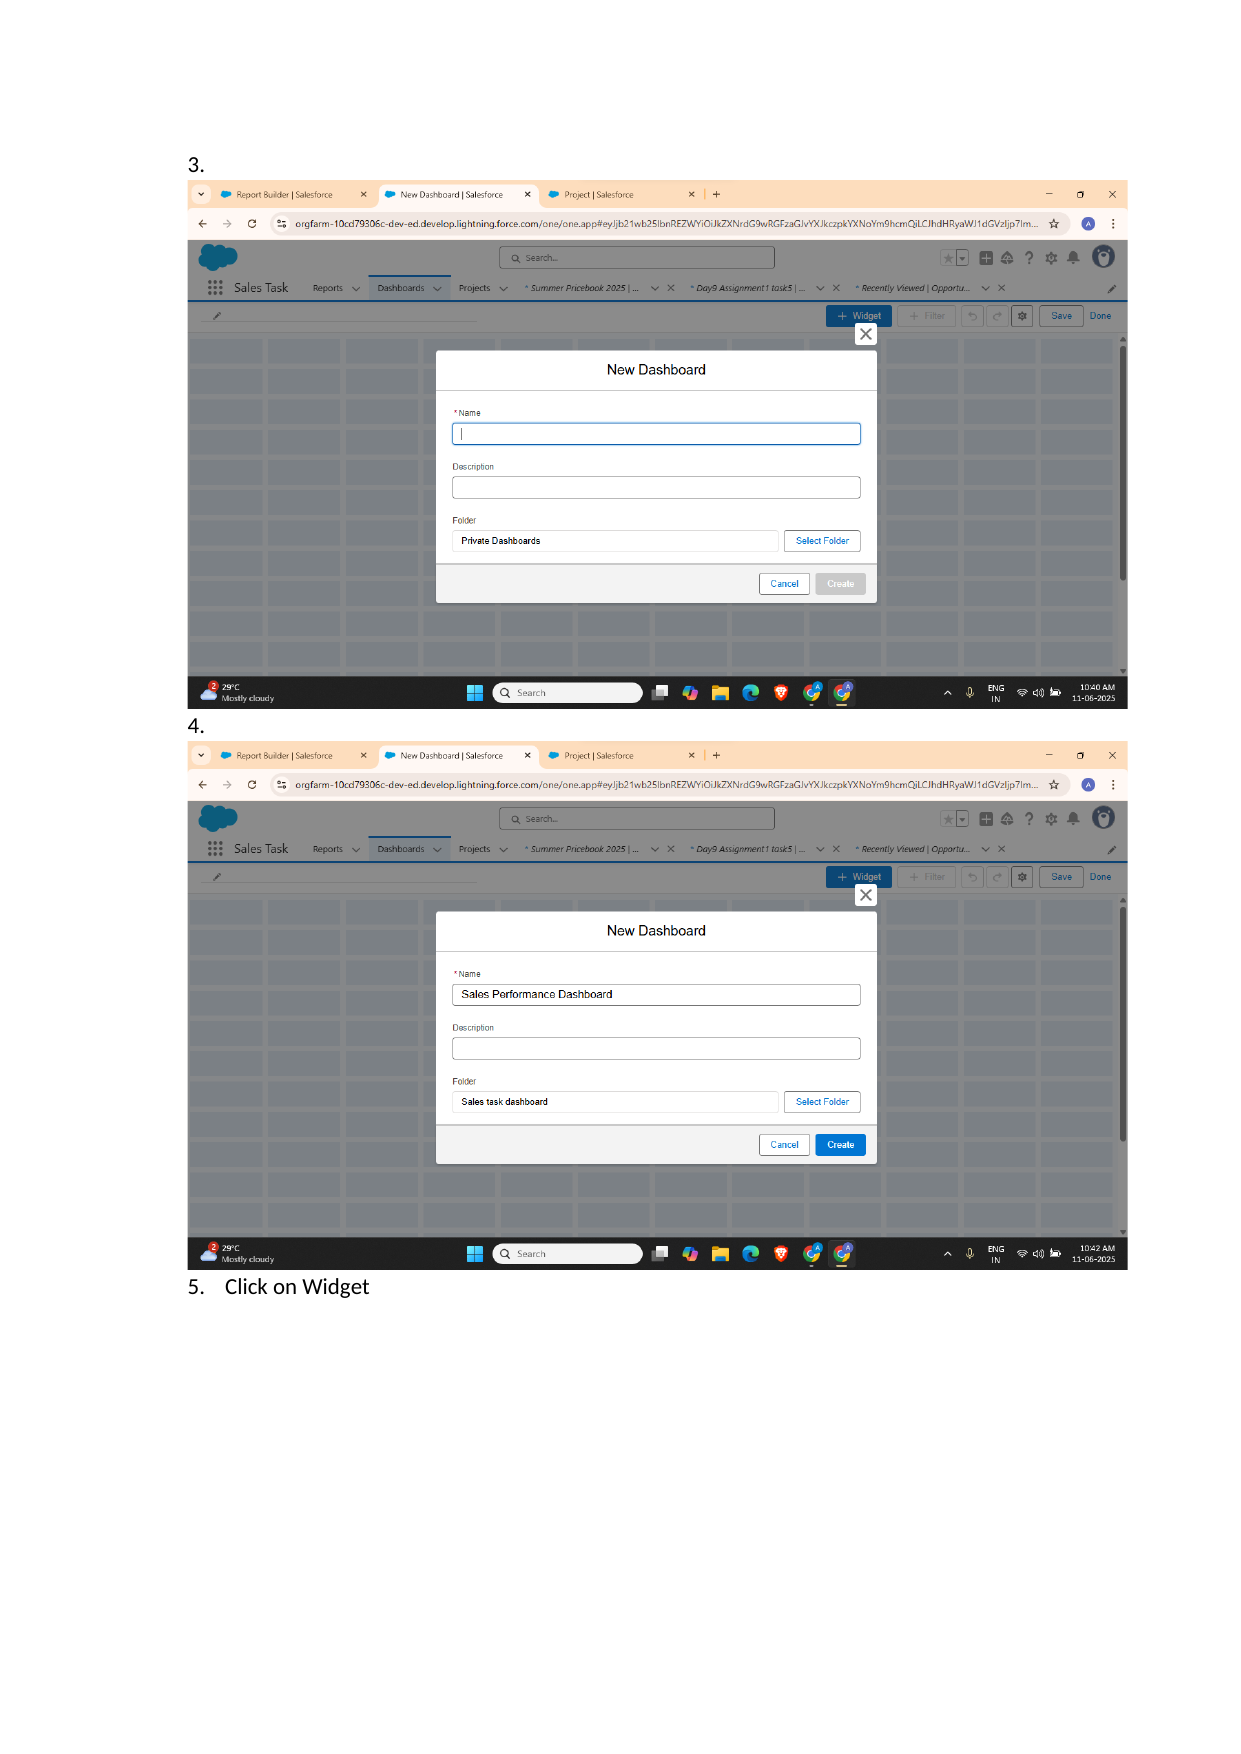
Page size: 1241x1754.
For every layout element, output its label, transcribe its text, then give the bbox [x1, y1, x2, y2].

list Click on Widget [187, 1272, 1090, 1300]
picture [187, 180, 1128, 709]
picture [187, 741, 1128, 1270]
